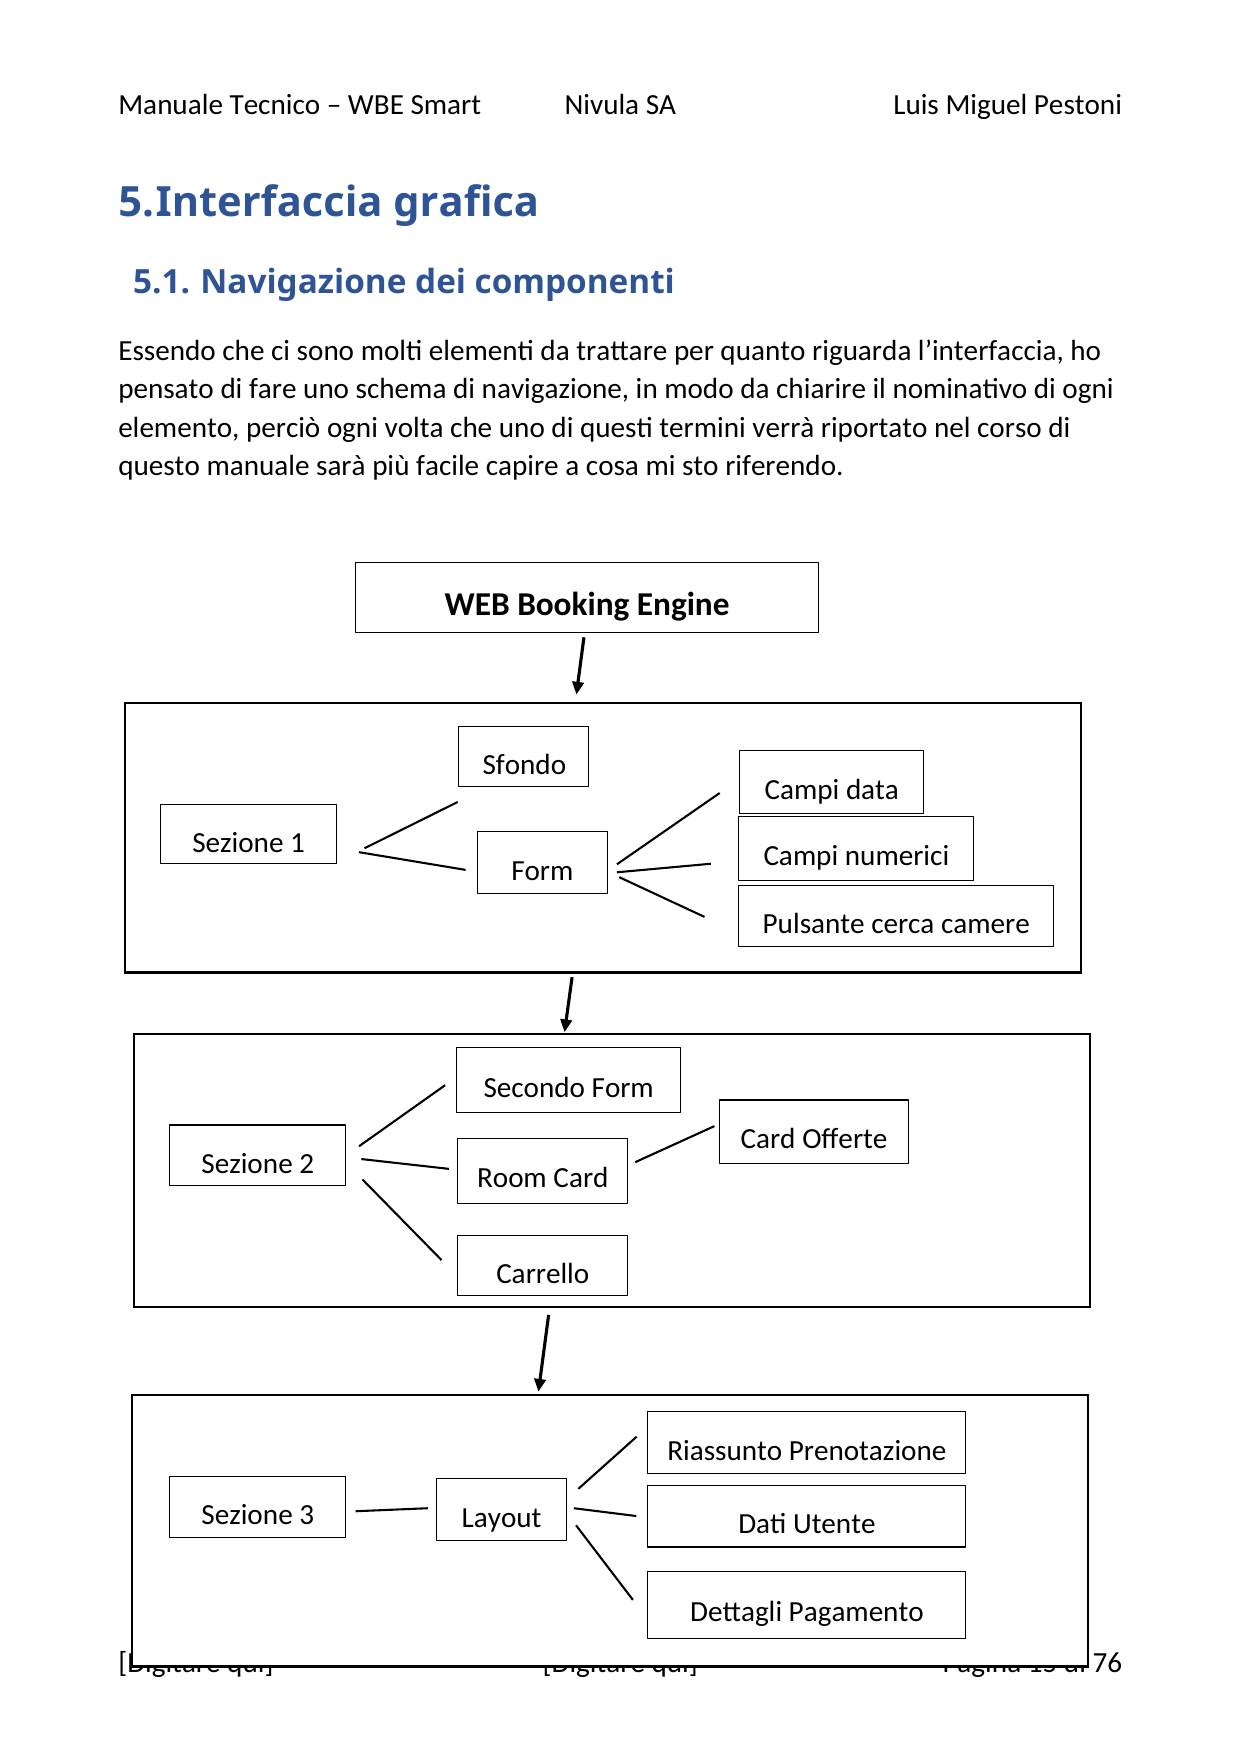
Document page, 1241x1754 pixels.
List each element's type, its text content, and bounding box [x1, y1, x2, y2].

subtitle Navigazione dei componenti [133, 258, 1122, 303]
text Essendo che ci sono molti elementi da trattare per quanto riguarda l’interfaccia, ho pensato di fare uno schema di navigazione, in modo da chiarire il nominativo di ogni elemento, perciò ogni volta che uno di questi termini verrà riportato nel corso di questo manuale sarà più facile capire a cosa mi sto riferendo. [118, 332, 1122, 483]
subtitle Interfaccia grafica [118, 172, 1122, 229]
